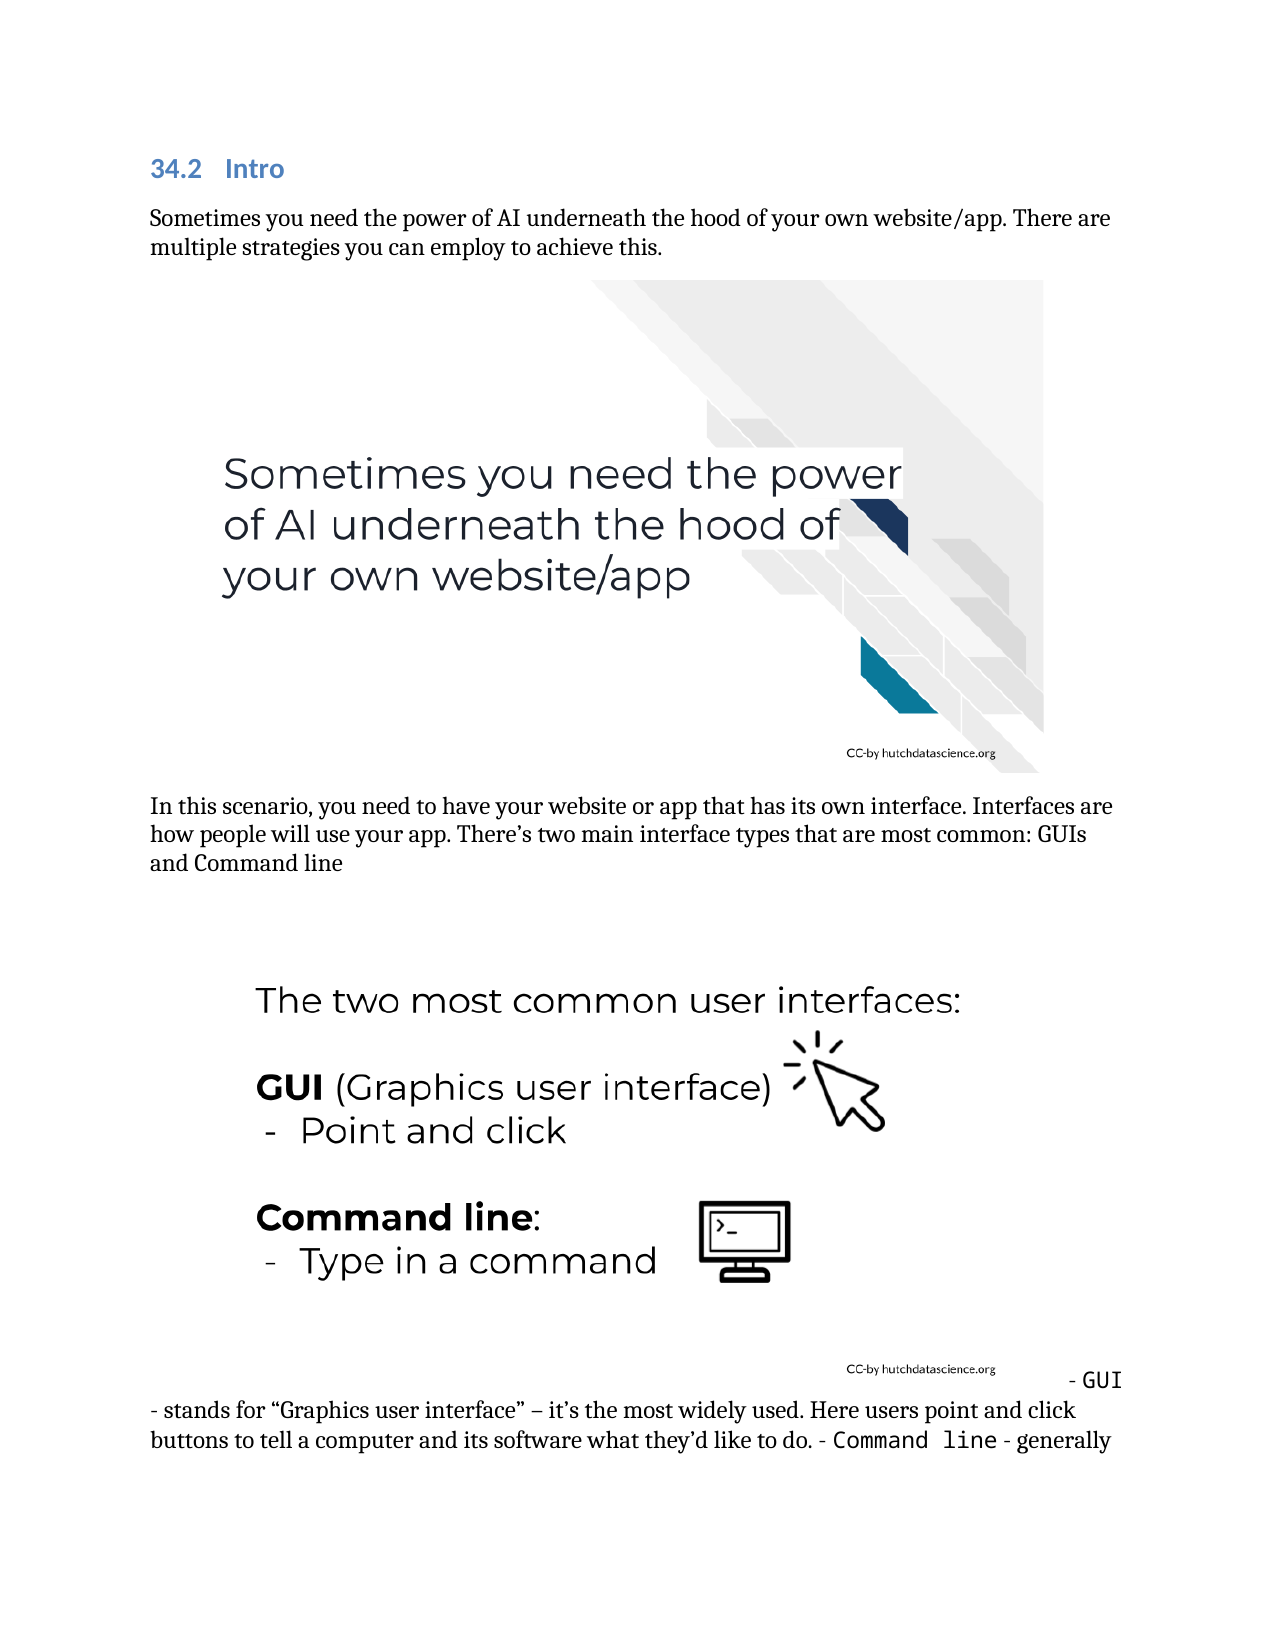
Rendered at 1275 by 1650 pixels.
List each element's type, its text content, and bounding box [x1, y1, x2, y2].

text Sometimes you need the power of AI underneath the hood of your own website/app. There are multiple strategies you can employ to achieve this. [150, 204, 1125, 262]
text In this scenario, you need to have your website or app that has its own interface. Interfaces are how people will use your app. There’s two main interface types that are most common: GUIs and Command line [150, 792, 1125, 878]
picture [168, 896, 1044, 1389]
subtitle 34.2 Intro [150, 150, 1125, 186]
picture [168, 280, 1044, 773]
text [150, 897, 1125, 1456]
